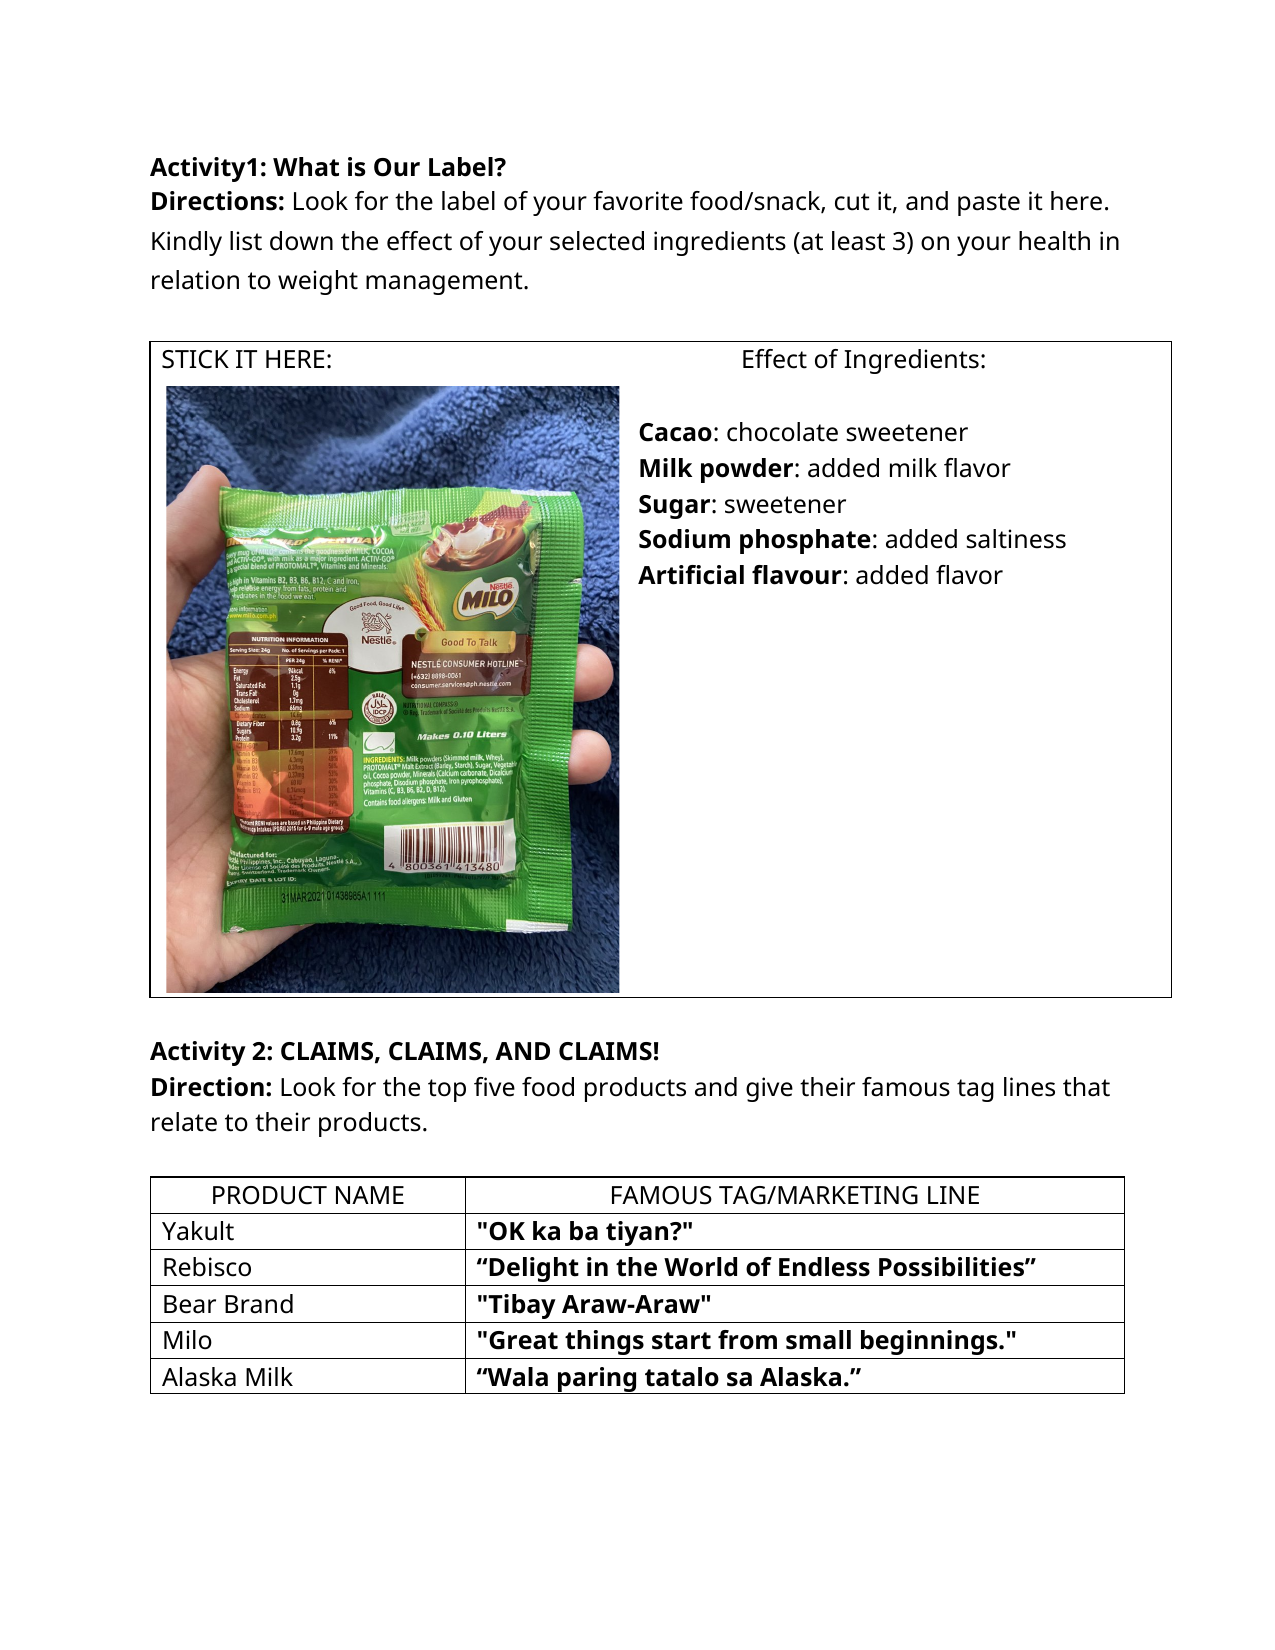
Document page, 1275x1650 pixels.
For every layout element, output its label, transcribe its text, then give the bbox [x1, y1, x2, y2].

table_cell Yakult [151, 1214, 465, 1249]
table_cell Milo [151, 1323, 465, 1358]
table_cell “Delight in the World of Endless Possibilities” [466, 1250, 1124, 1285]
table_cell “Wala paring tatalo sa Alaska.” [466, 1359, 1124, 1393]
text Direction: Look for the top five food products and give their famous tag lines that relate to their products. [150, 1069, 1125, 1139]
table_cell "OK ka ba tiyan?" [466, 1214, 1124, 1249]
table_cell Alaska Milk [151, 1359, 465, 1393]
picture [166, 386, 620, 992]
table_header PRODUCT NAME [151, 1178, 465, 1213]
table_cell Rebisco [151, 1250, 465, 1285]
text Activity 2: CLAIMS, CLAIMS, AND CLAIMS! [150, 1033, 1125, 1067]
text Activity1: What is Our Label? [150, 150, 1125, 184]
table_header STICK IT HERE: Effect of Ingredients: Cacao: chocolate sweetener Milk powder: added milk flavor Sugar: sweetener Sodium phosphate: added saltiness Artificial flavour: added flavor [151, 342, 1171, 997]
table_cell "Tibay Araw-Araw" [466, 1286, 1124, 1322]
table_cell Bear Brand [151, 1286, 465, 1322]
table_header FAMOUS TAG/MARKETING LINE [466, 1178, 1124, 1213]
table_cell "Great things start from small beginnings." [466, 1323, 1124, 1358]
text Directions: Look for the label of your favorite food/snack, cut it, and paste it here. Kindly list down the effect of your selected ingredients (at least 3) on your health in relation to weight management. [150, 184, 1125, 296]
